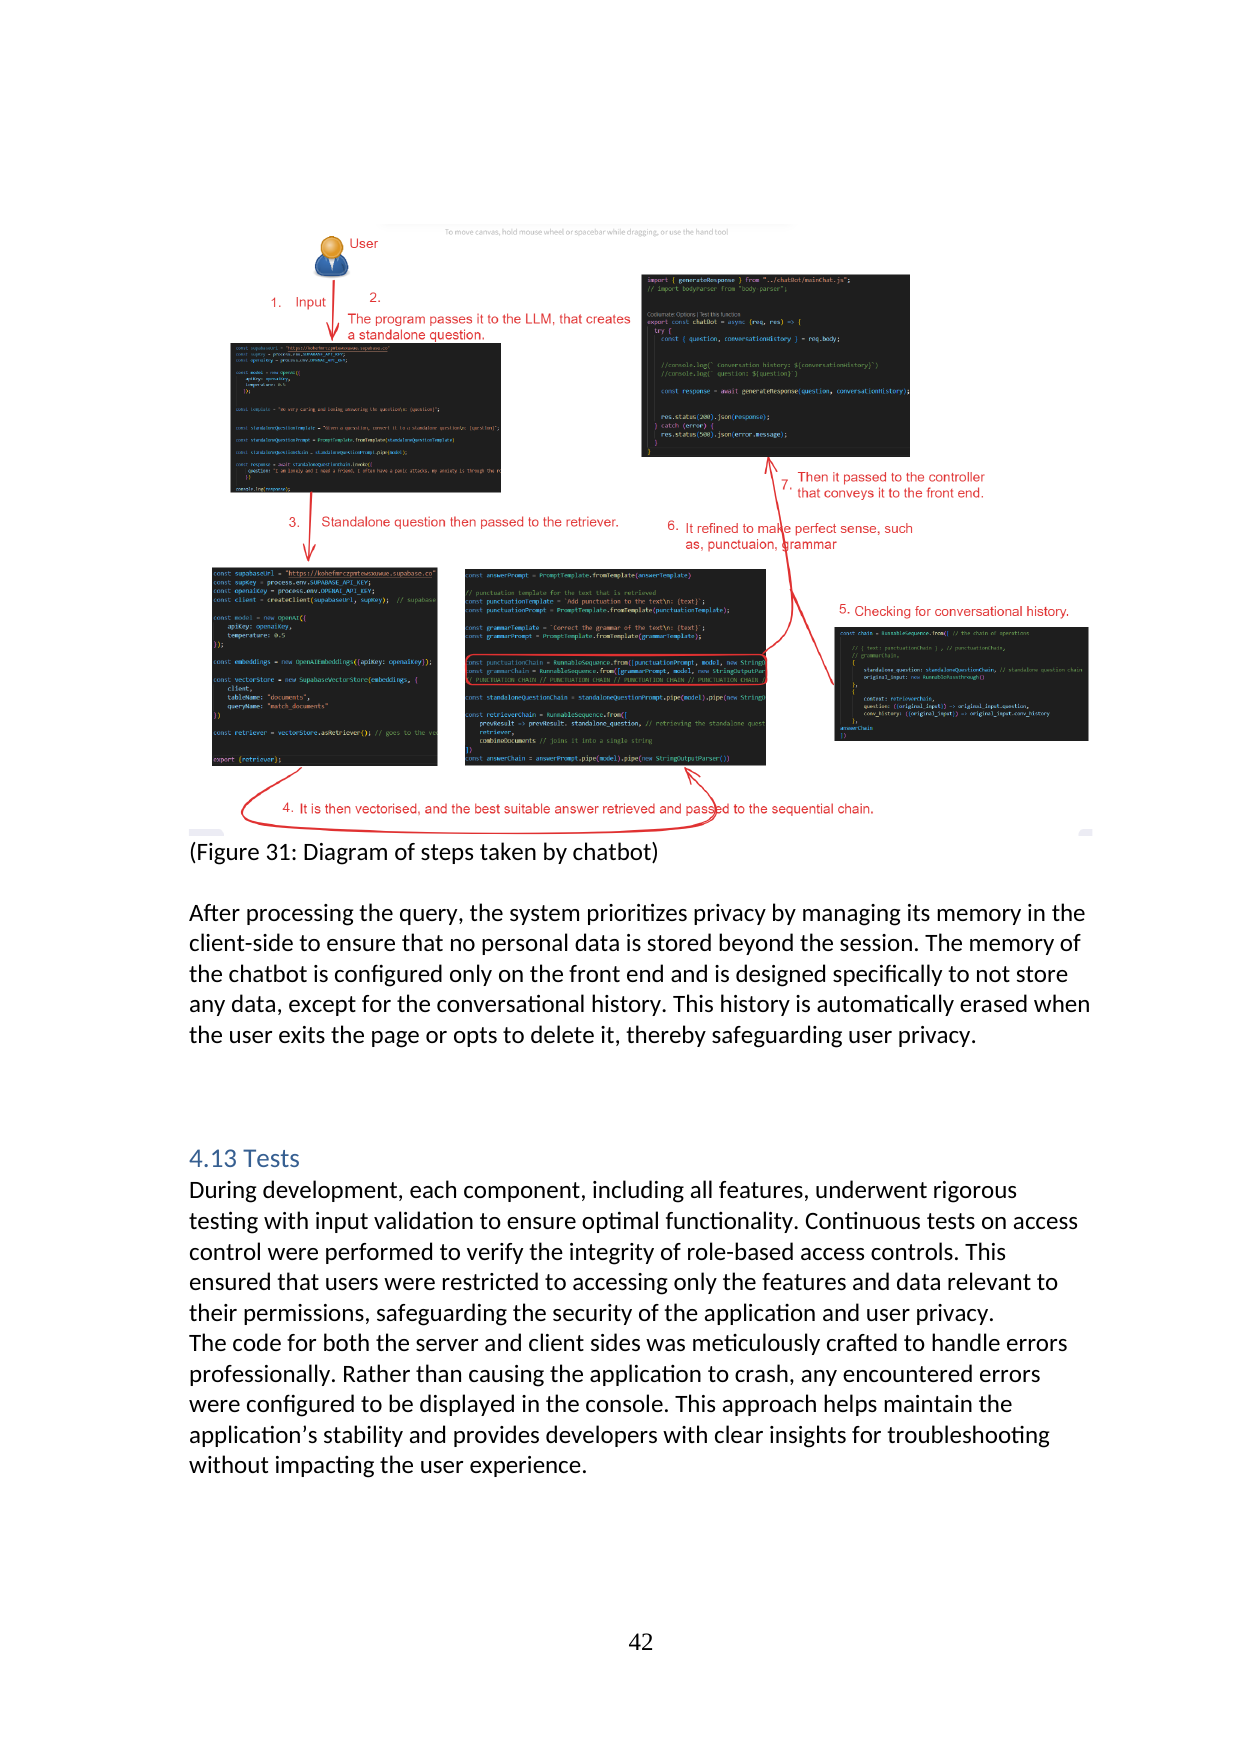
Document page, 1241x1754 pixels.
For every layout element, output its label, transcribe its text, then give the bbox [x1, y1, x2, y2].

picture [188, 224, 1093, 836]
text The code for both the server and client sides was meticulously crafted to handle errors professionally. Rather than causing the application to crash, any encountered errors were configured to be displayed in the console. This approach helps maintain the application’s stability and provides developers with clear insights for troubleshooting without impacting the user experience. [189, 1327, 1092, 1480]
subtitle 4.13 Tests [189, 1142, 1092, 1174]
text (Figure 31: Diagram of steps taken by chatbot) [189, 836, 1092, 866]
text During development, each component, including all features, underwent rigorous testing with input validation to ensure optimal functionality. Continuous tests on access control were performed to verify the integrity of role-based access controls. This ensured that users were restricted to accessing only the features and data relevant to their permissions, safeguarding the security of the application and user privacy. [189, 1174, 1092, 1327]
text After processing the query, the system prioritizes privacy by managing its memory in the client-side to ensure that no personal data is stored beyond the session. The memory of the chatbot is configured only on the front end and is designed specifically to not store any data, except for the conversational history. This history is automatically erased when the user exits the page or opts to delete it, thereby safeguarding user privacy. [189, 897, 1092, 1049]
